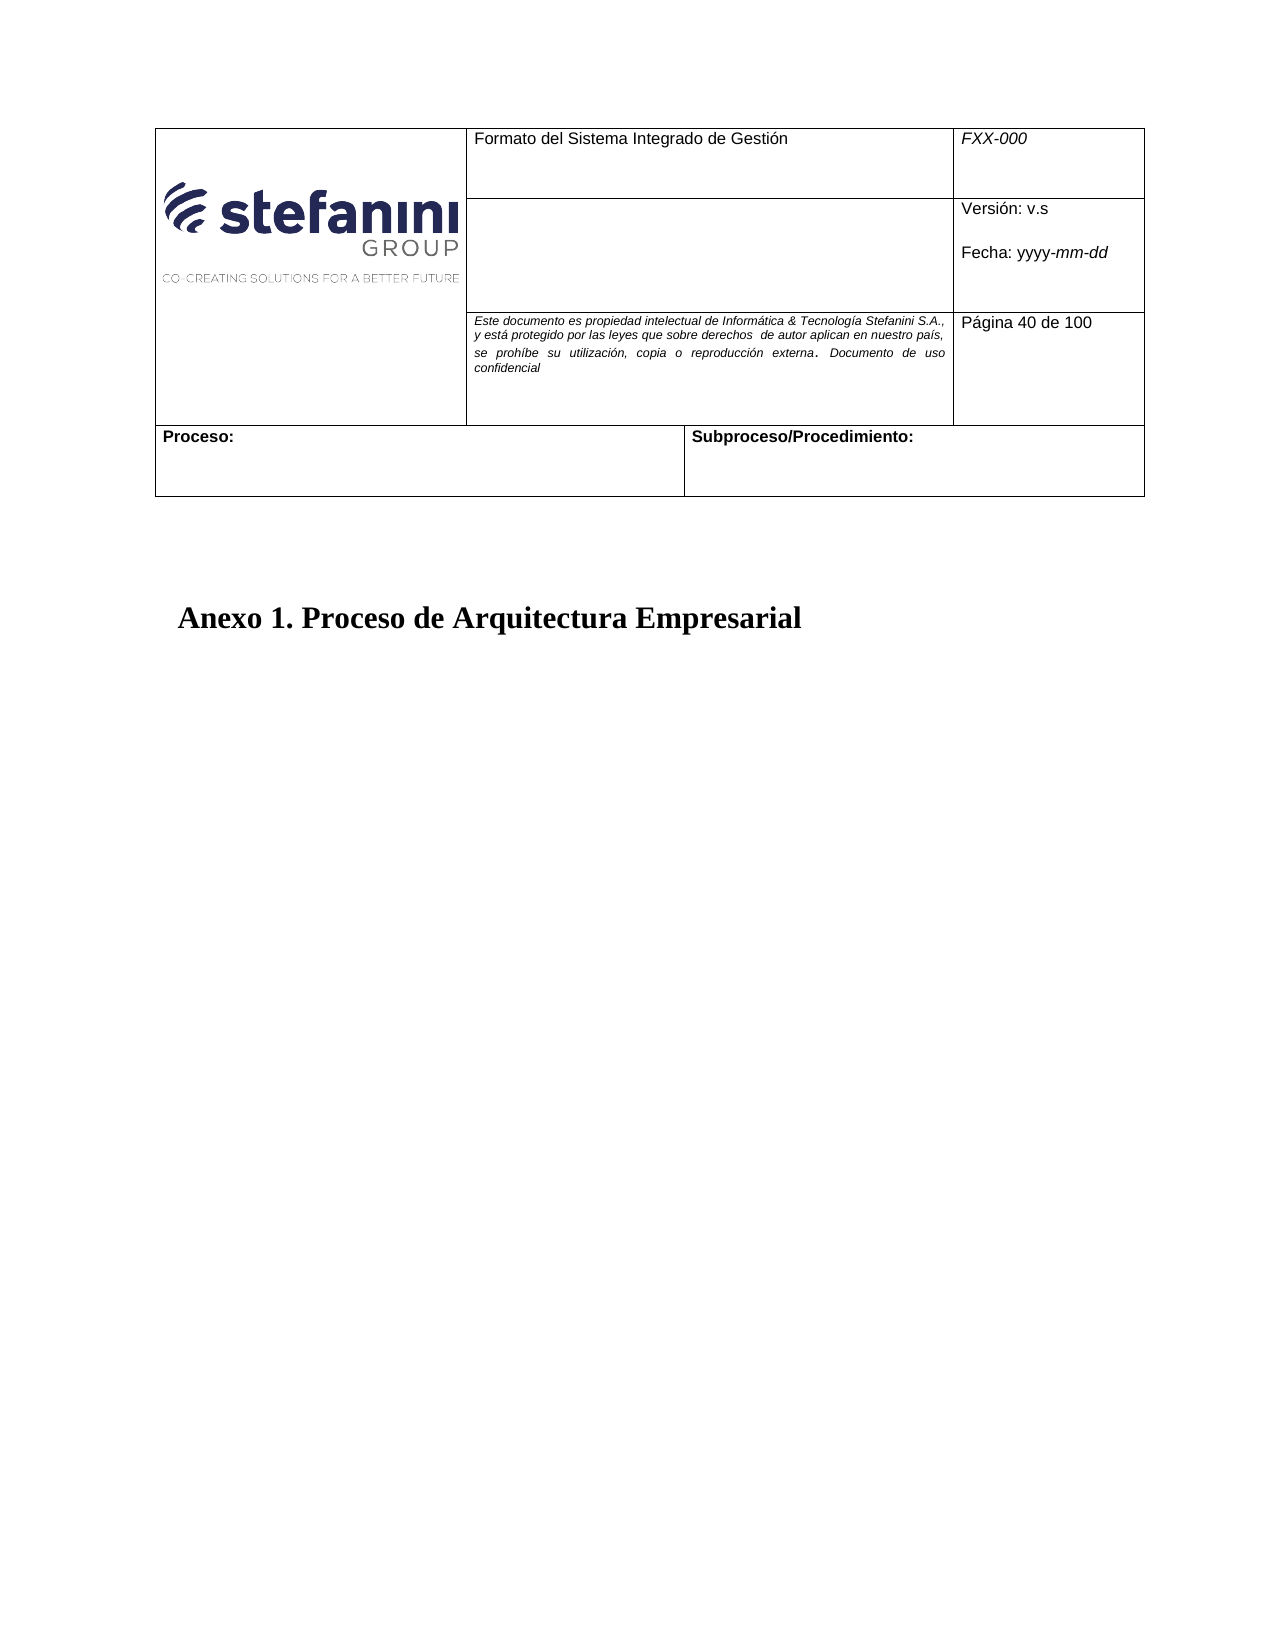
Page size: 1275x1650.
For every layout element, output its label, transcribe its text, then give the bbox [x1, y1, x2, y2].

picture [162, 182, 460, 286]
subtitle Anexo 1. Proceso de Arquitectura Empresarial [177, 599, 1098, 635]
